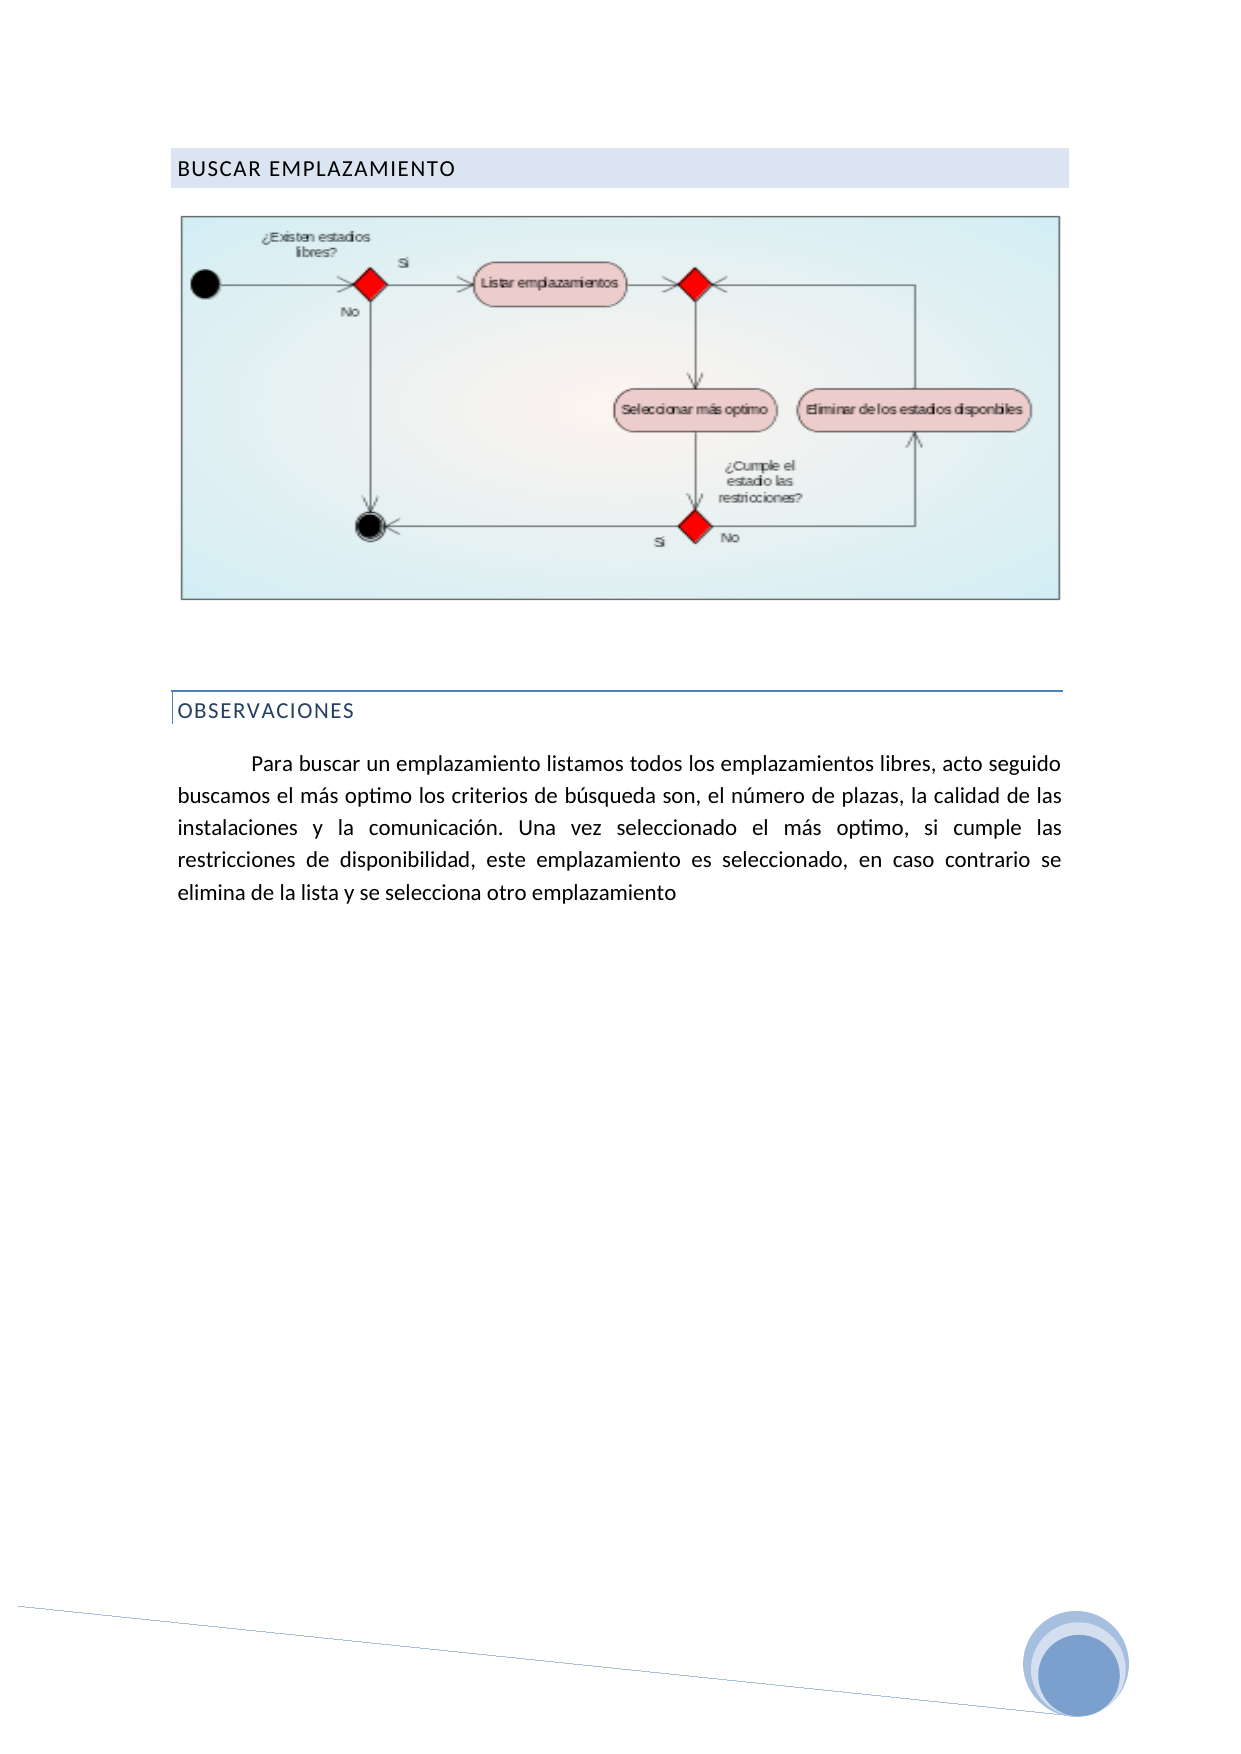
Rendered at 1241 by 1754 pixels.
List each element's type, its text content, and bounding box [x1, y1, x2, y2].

subtitle Observaciones [173, 692, 1063, 724]
text Para buscar un emplazamiento listamos todos los emplazamientos libres, acto seguido buscamos el más optimo los criterios de búsqueda son, el número de plazas, la calidad de las instalaciones y la comunicación. Una vez seleccionado el más optimo, si cumple las restricciones de disponibilidad, este emplazamiento es seleccionado, en caso contrario se elimina de la lista y se selecciona otro emplazamiento [177, 749, 1063, 906]
subtitle Buscar emplazamiento [177, 154, 1063, 182]
